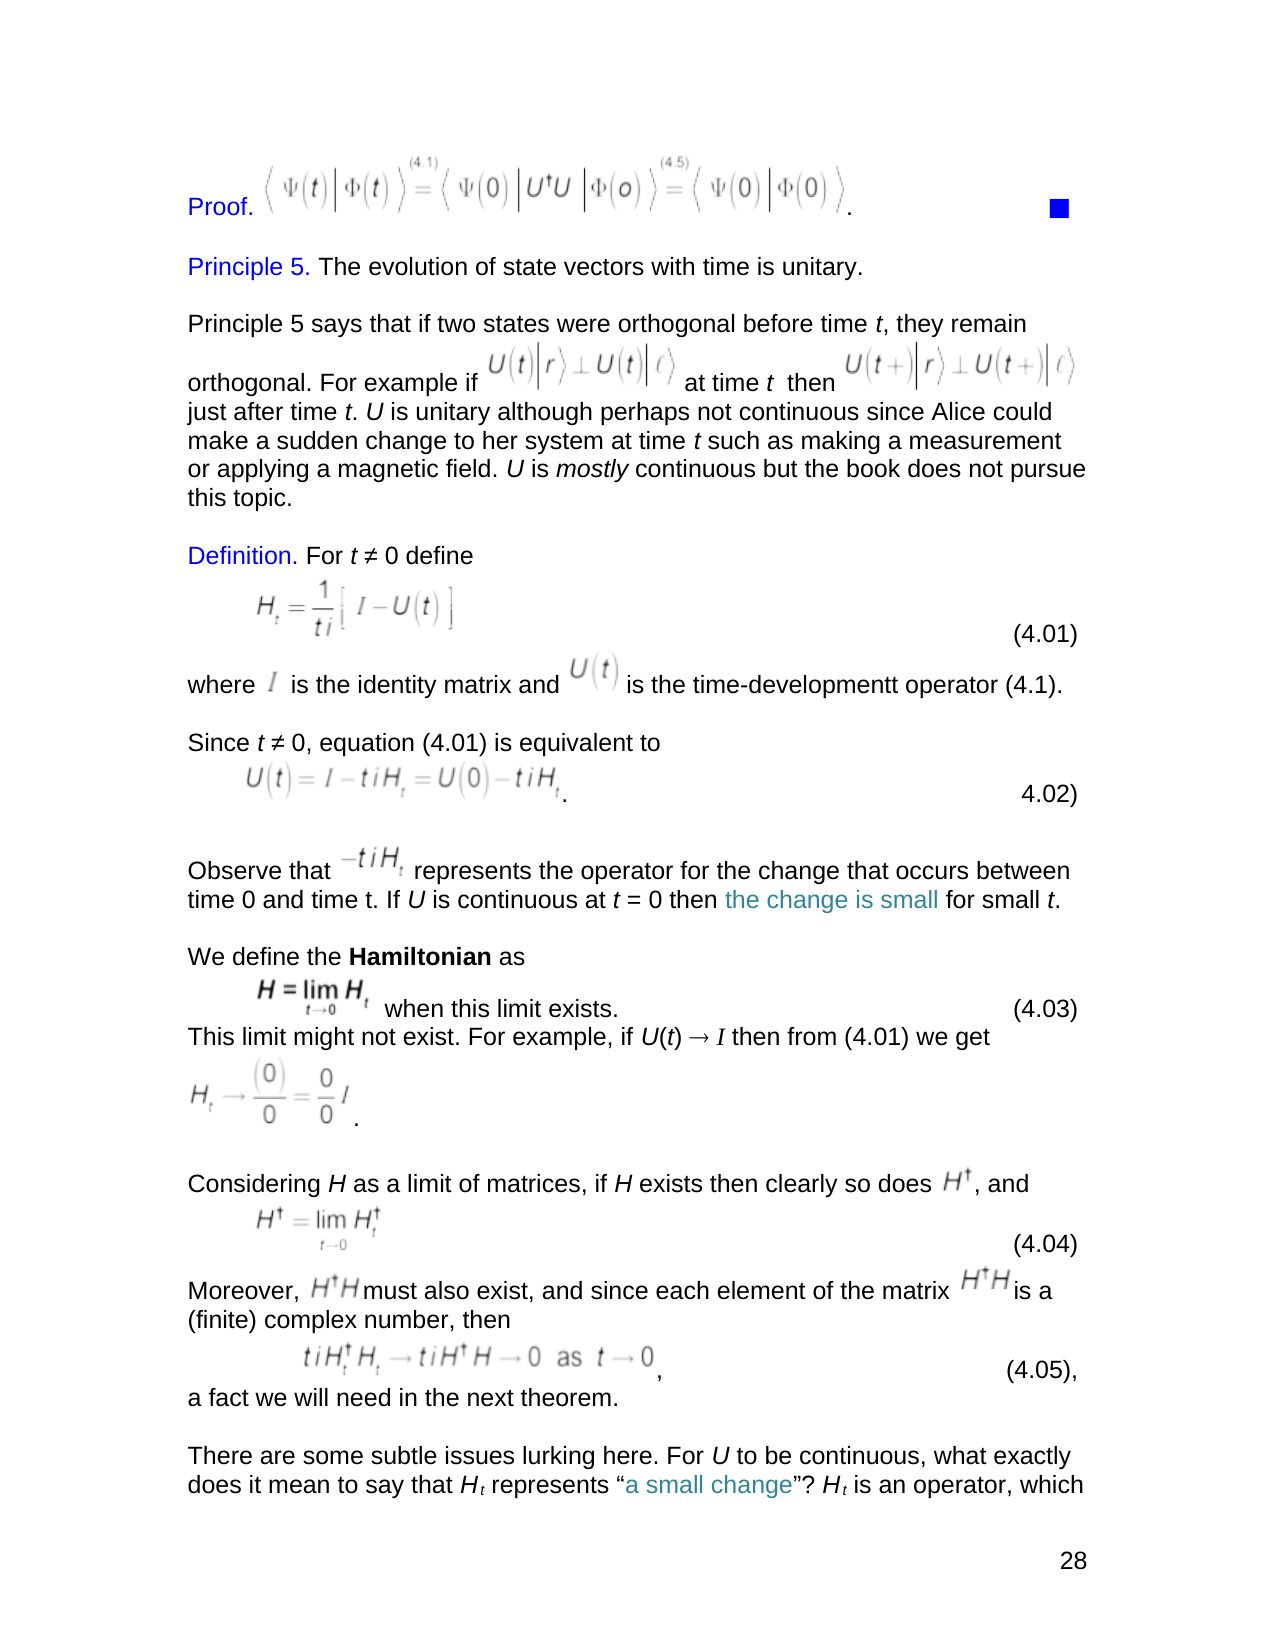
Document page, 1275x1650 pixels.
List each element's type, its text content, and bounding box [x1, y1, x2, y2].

text when this limit exists. (4.03) [187, 971, 1087, 1022]
text This limit might not exist. For example, if U(t) I then from (4.01) we get . [187, 1022, 1087, 1131]
text . 4.02) [187, 757, 1087, 808]
text a fact we will need in the next theorem. [187, 1383, 1087, 1412]
text (4.04) [187, 1198, 1087, 1257]
text Proof. . ■ [187, 150, 1087, 223]
text where is the identity matrix and is the time-developmentt operator (4.1). [187, 648, 1087, 699]
text Observe that represents the operator for the change that occurs between time 0 and time t. If U is continuous at t = 0 then the change is small for small t. [187, 837, 1087, 913]
text Since t ≠ 0, equation (4.01) is equivalent to [187, 728, 1087, 757]
text Definition. For t ≠ 0 define [187, 541, 1087, 569]
text , (4.05), [187, 1334, 1087, 1383]
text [187, 1441, 1087, 1498]
text Principle 5 says that if two states were orthogonal before time t, they remain orthogonal. For example if at time t then just after time t. U is unitary although perhaps not continuous since Alice could make a sudden change to her system at time t such as making a measurement or applying a magnetic field. U is mostly continuous but the book does not pursue this topic. [187, 309, 1087, 512]
text Principle 5. The evolution of state vectors with time is unitary. [187, 251, 1087, 280]
text Moreover, must also exist, and since each element of the matrix is a (finite) complex number, then [187, 1257, 1087, 1334]
text (4.01) [187, 569, 1087, 648]
text Considering H as a limit of matrices, if H exists then clearly so does , and [187, 1160, 1087, 1198]
text We define the Hamiltonian as [187, 942, 1087, 971]
